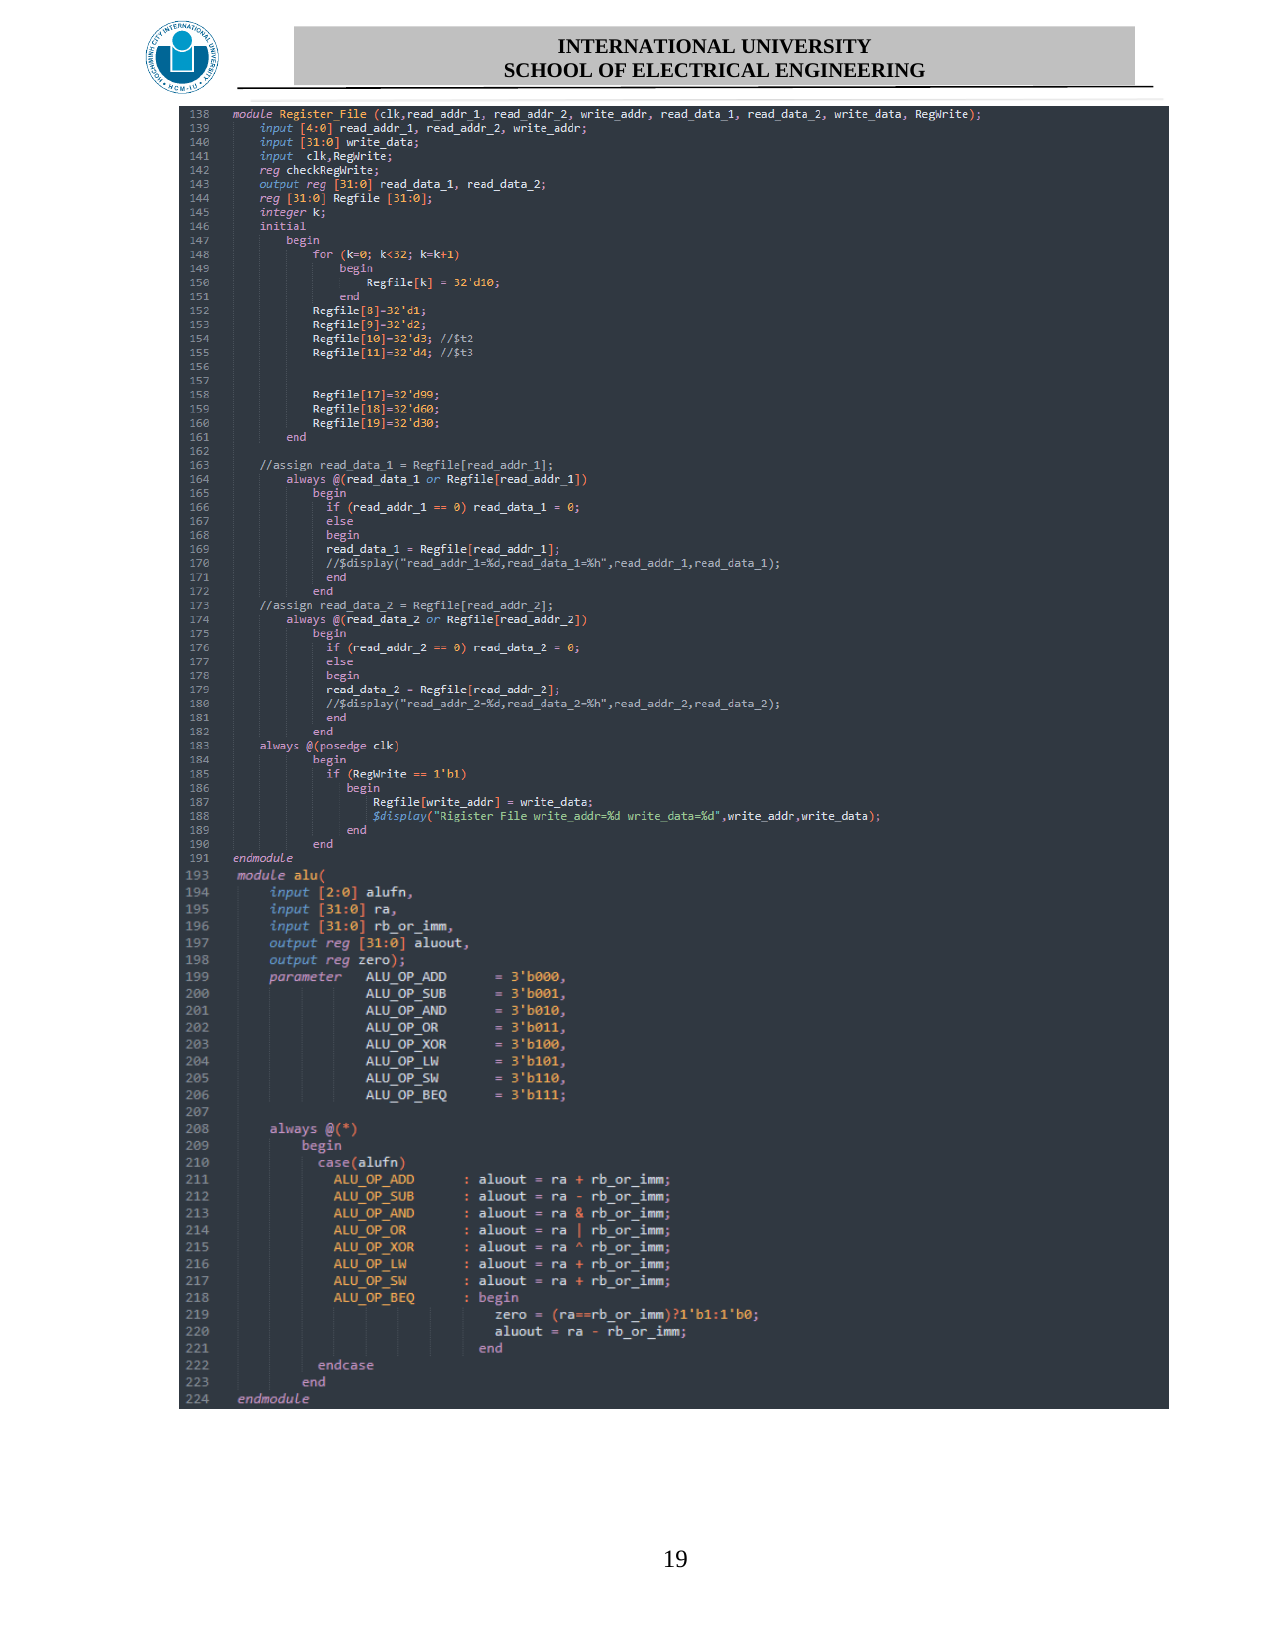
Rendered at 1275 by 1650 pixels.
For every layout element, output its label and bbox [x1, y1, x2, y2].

picture [144, 19, 219, 95]
picture [179, 106, 1169, 1409]
